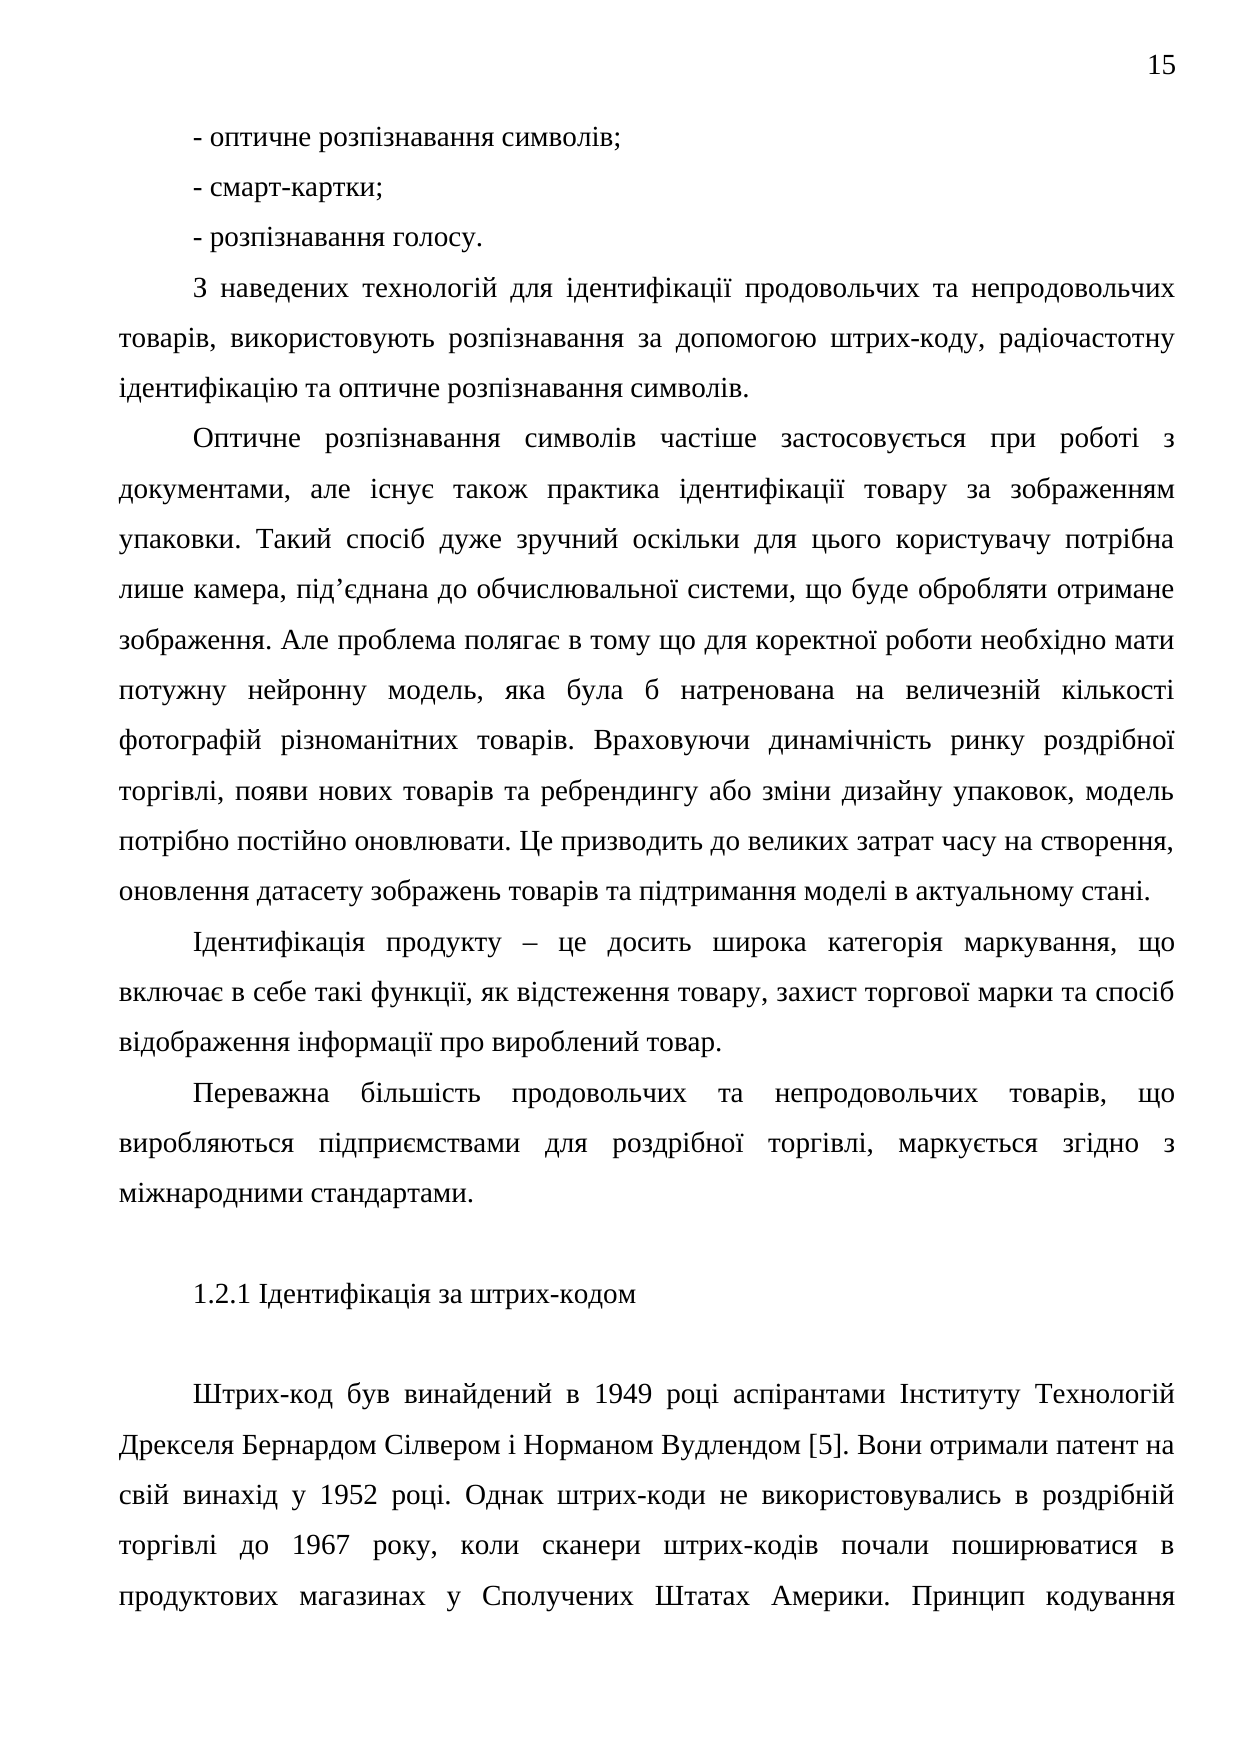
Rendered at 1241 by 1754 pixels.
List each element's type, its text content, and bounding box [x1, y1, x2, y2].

list оптичне розпізнавання символів; [133, 119, 1176, 152]
text Переважна більшість продовольчих та непродовольчих товарів, що виробляються підприємствами для роздрібної торгівлі, маркується згідно з міжнародними стандартами. [119, 1075, 1176, 1209]
subtitle 1.2.1 Ідентифікація за штрих-кодом [119, 1276, 1176, 1309]
text З наведених технологій для ідентифікації продовольчих та непродовольчих товарів, використовують розпізнавання за допомогою штрих-коду, радіочастотну ідентифікацію та оптичне розпізнавання символів. [119, 270, 1176, 404]
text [119, 1377, 1176, 1611]
text Оптичне розпізнавання символів частіше застосовується при роботі з документами, але існує також практика ідентифікації товару за зображенням упаковки. Такий спосіб дуже зручний оскільки для цього користувачу потрібна лише камера, під’єднана до обчислювальної системи, що буде обробляти отримане зображення. Але проблема полягає в тому що для коректної роботи необхідно мати потужну нейронну модель, яка була б натренована на величезній кількості фотографій різноманітних товарів. Враховуючи динамічність ринку роздрібної торгівлі, появи нових товарів та ребрендингу або зміни дизайну упаковок, модель потрібно постійно оновлювати. Це призводить до великих затрат часу на створення, оновлення датасету зображень товарів та підтримання моделі в актуальному стані. [119, 421, 1176, 907]
list смарт-картки; [133, 169, 1176, 203]
list розпізнавання голосу. [133, 219, 1176, 253]
text Ідентифікація продукту – це досить широка категорія маркування, що включає в себе такі функції, як відстеження товару, захист торгової марки та спосіб відображення інформації про вироблений товар. [119, 924, 1176, 1058]
